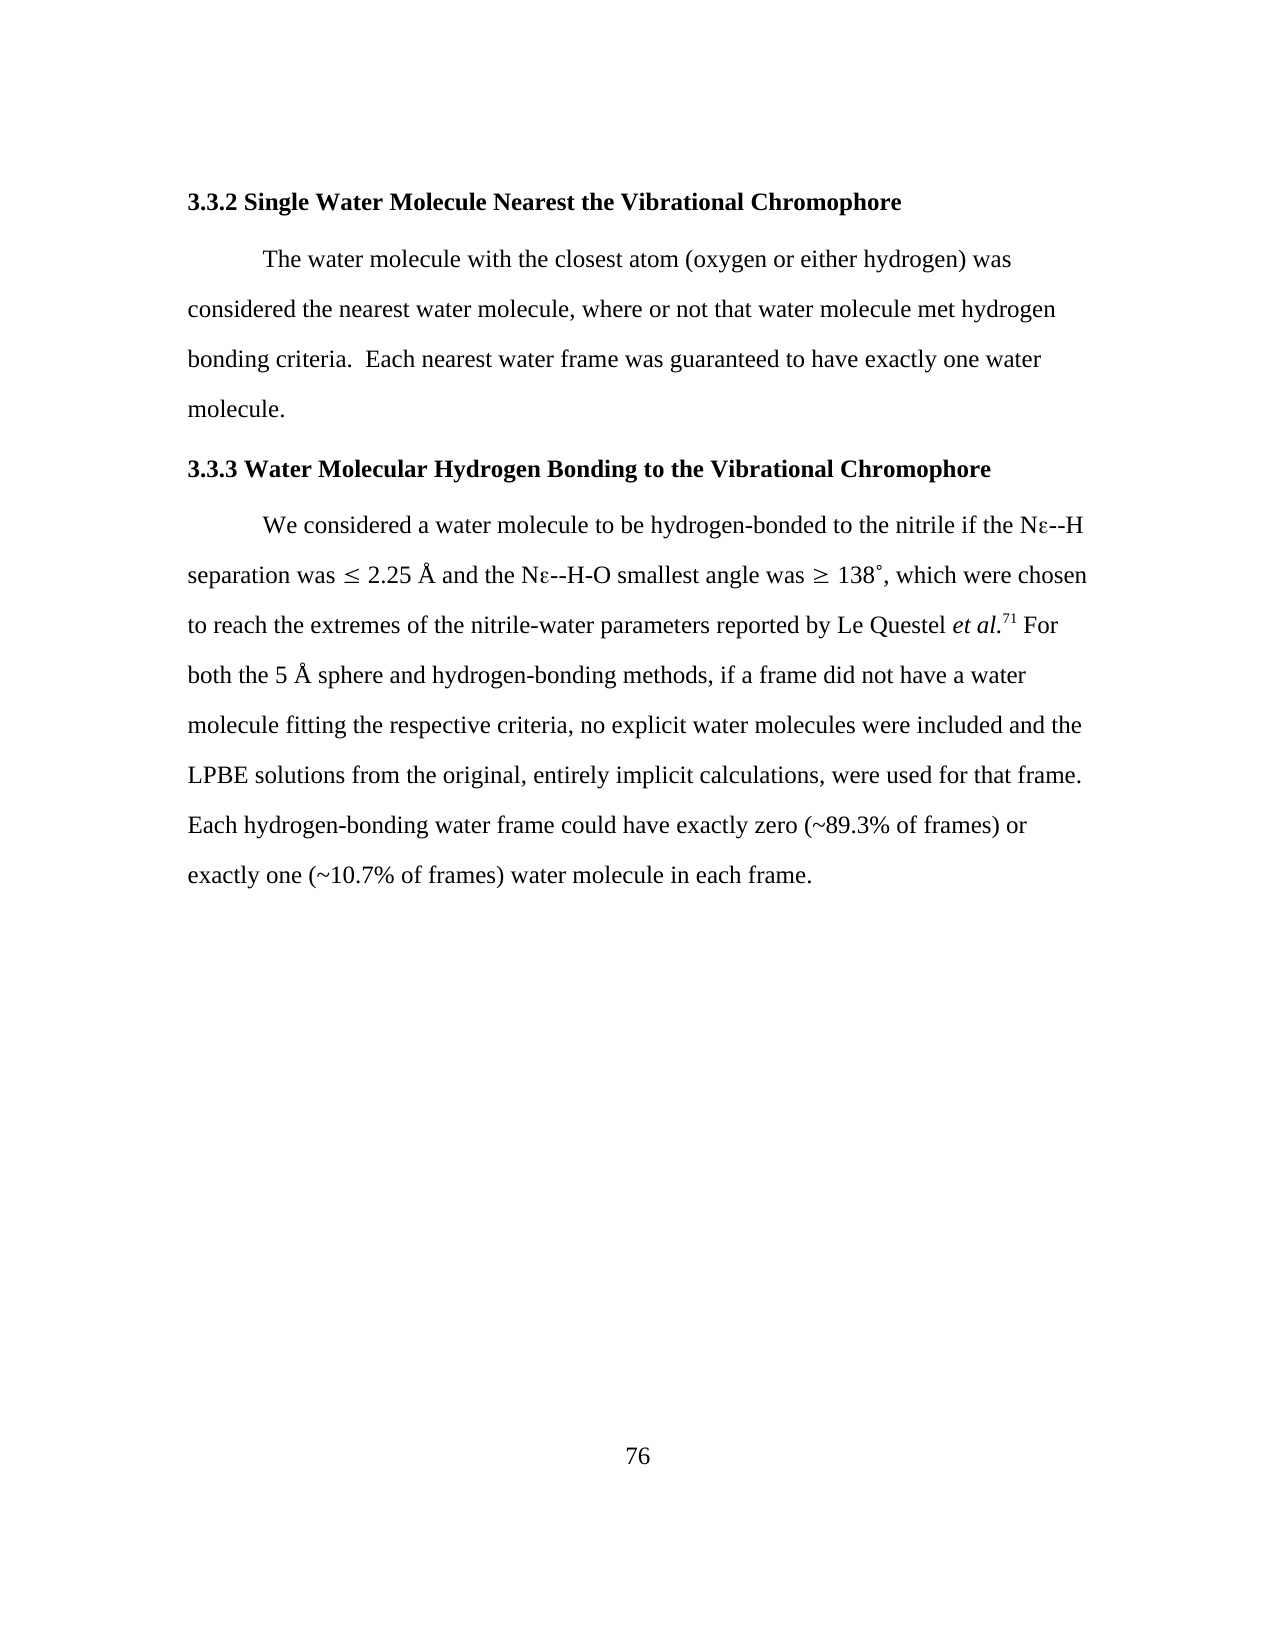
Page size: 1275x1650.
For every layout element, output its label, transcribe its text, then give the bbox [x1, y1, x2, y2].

text We considered a water molecule to be hydrogen-bonded to the nitrile if the N--H separation was 2.25 Å and the N--H-O smallest angle was 138˚, which were chosen to reach the extremes of the nitrile-water parameters reported by Le Questel et al.71 For both the 5 Å sphere and hydrogen-bonding methods, if a frame did not have a water molecule fitting the respective criteria, no explicit water molecules were included and the LPBE solutions from the original, entirely implicit calculations, were used for that frame. Each hydrogen-bonding water frame could have exactly zero (~89.3% of frames) or exactly one (~10.7% of frames) water molecule in each frame. [187, 489, 1087, 889]
text The water molecule with the closest atom (oxygen or either hydrogen) was considered the nearest water molecule, where or not that water molecule met hydrogen bonding criteria. Each nearest water frame was guaranteed to have exactly one water molecule. [187, 222, 1087, 422]
subtitle Single Water Molecule Nearest the Vibrational Chromophore [187, 187, 1087, 216]
subtitle Water Molecular Hydrogen Bonding to the Vibrational Chromophore [187, 454, 1087, 482]
